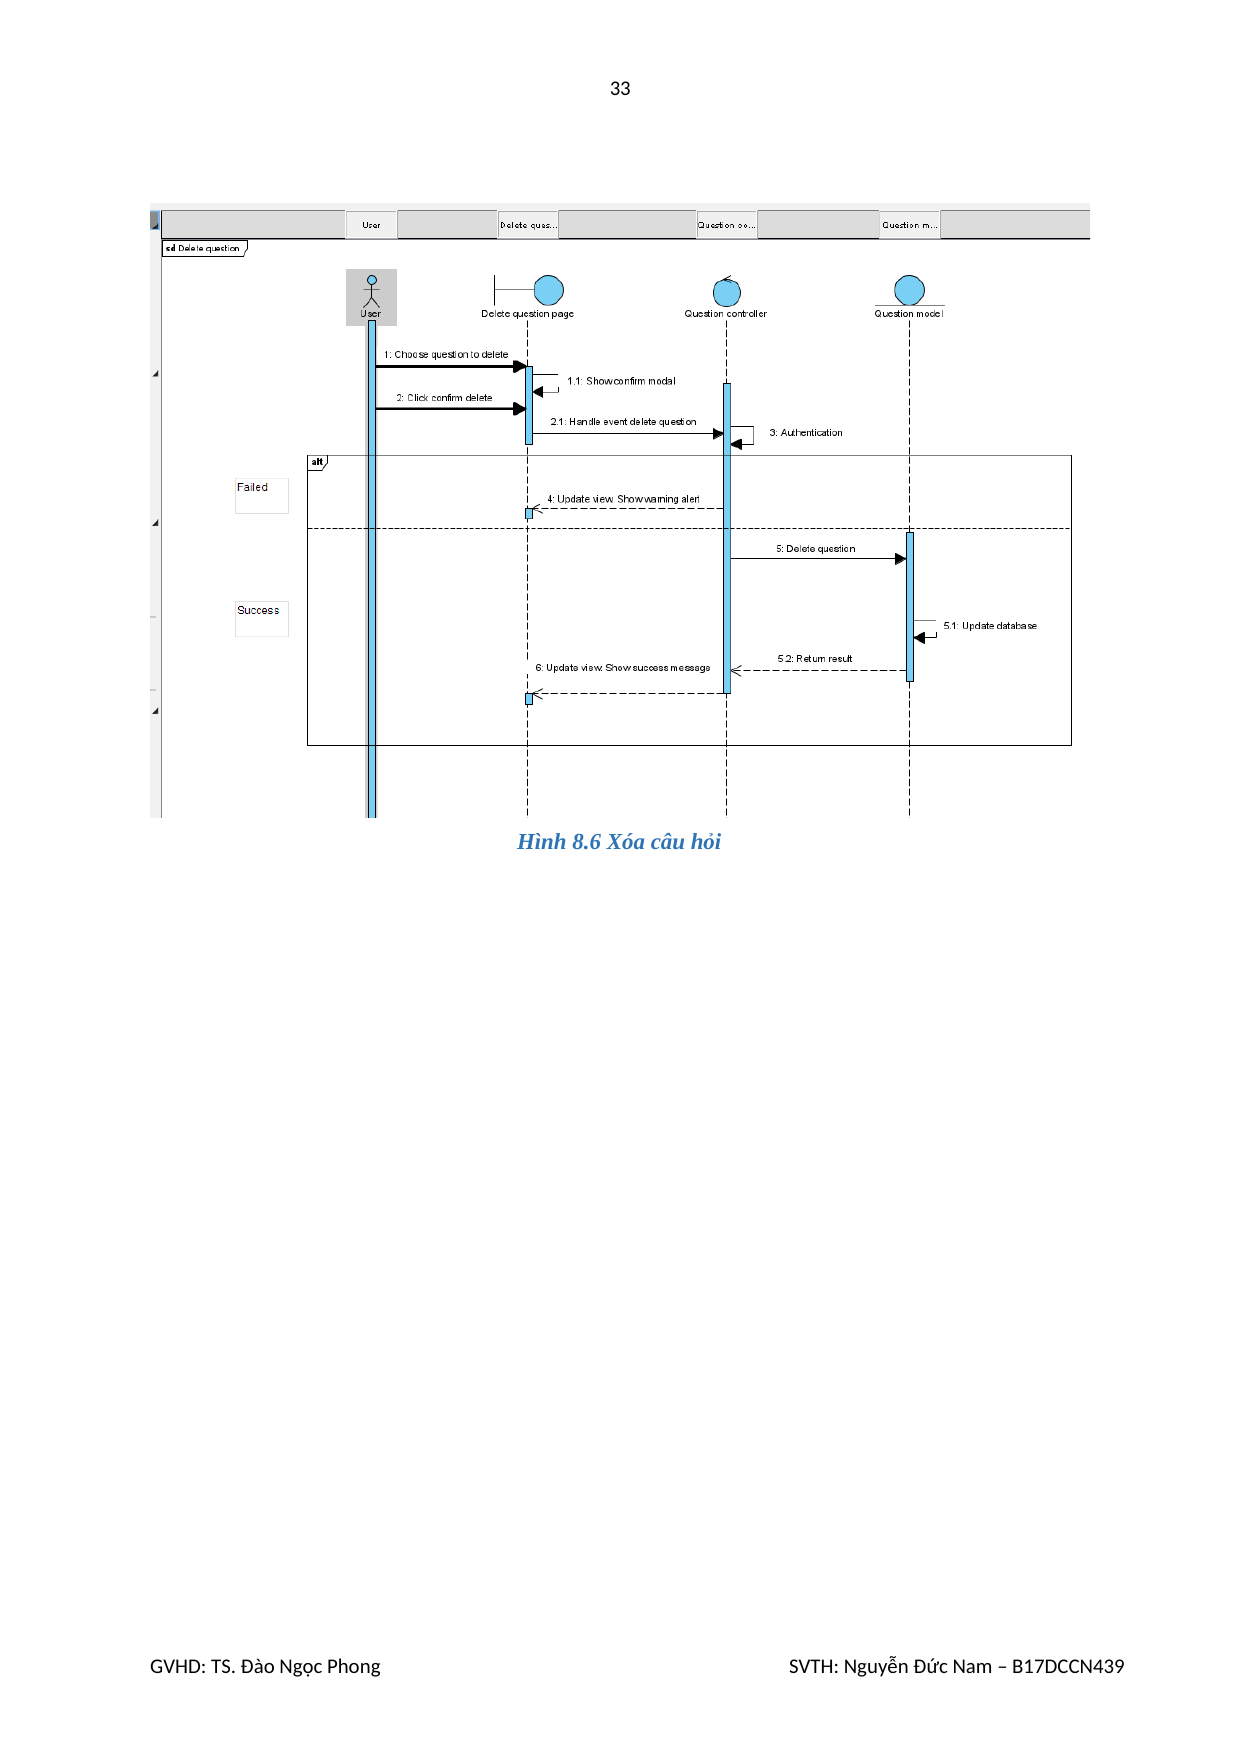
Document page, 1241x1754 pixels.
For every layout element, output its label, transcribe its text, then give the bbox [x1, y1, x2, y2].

text Hình 8.6 Xóa câu hỏi [150, 828, 1090, 854]
picture [150, 203, 1091, 818]
